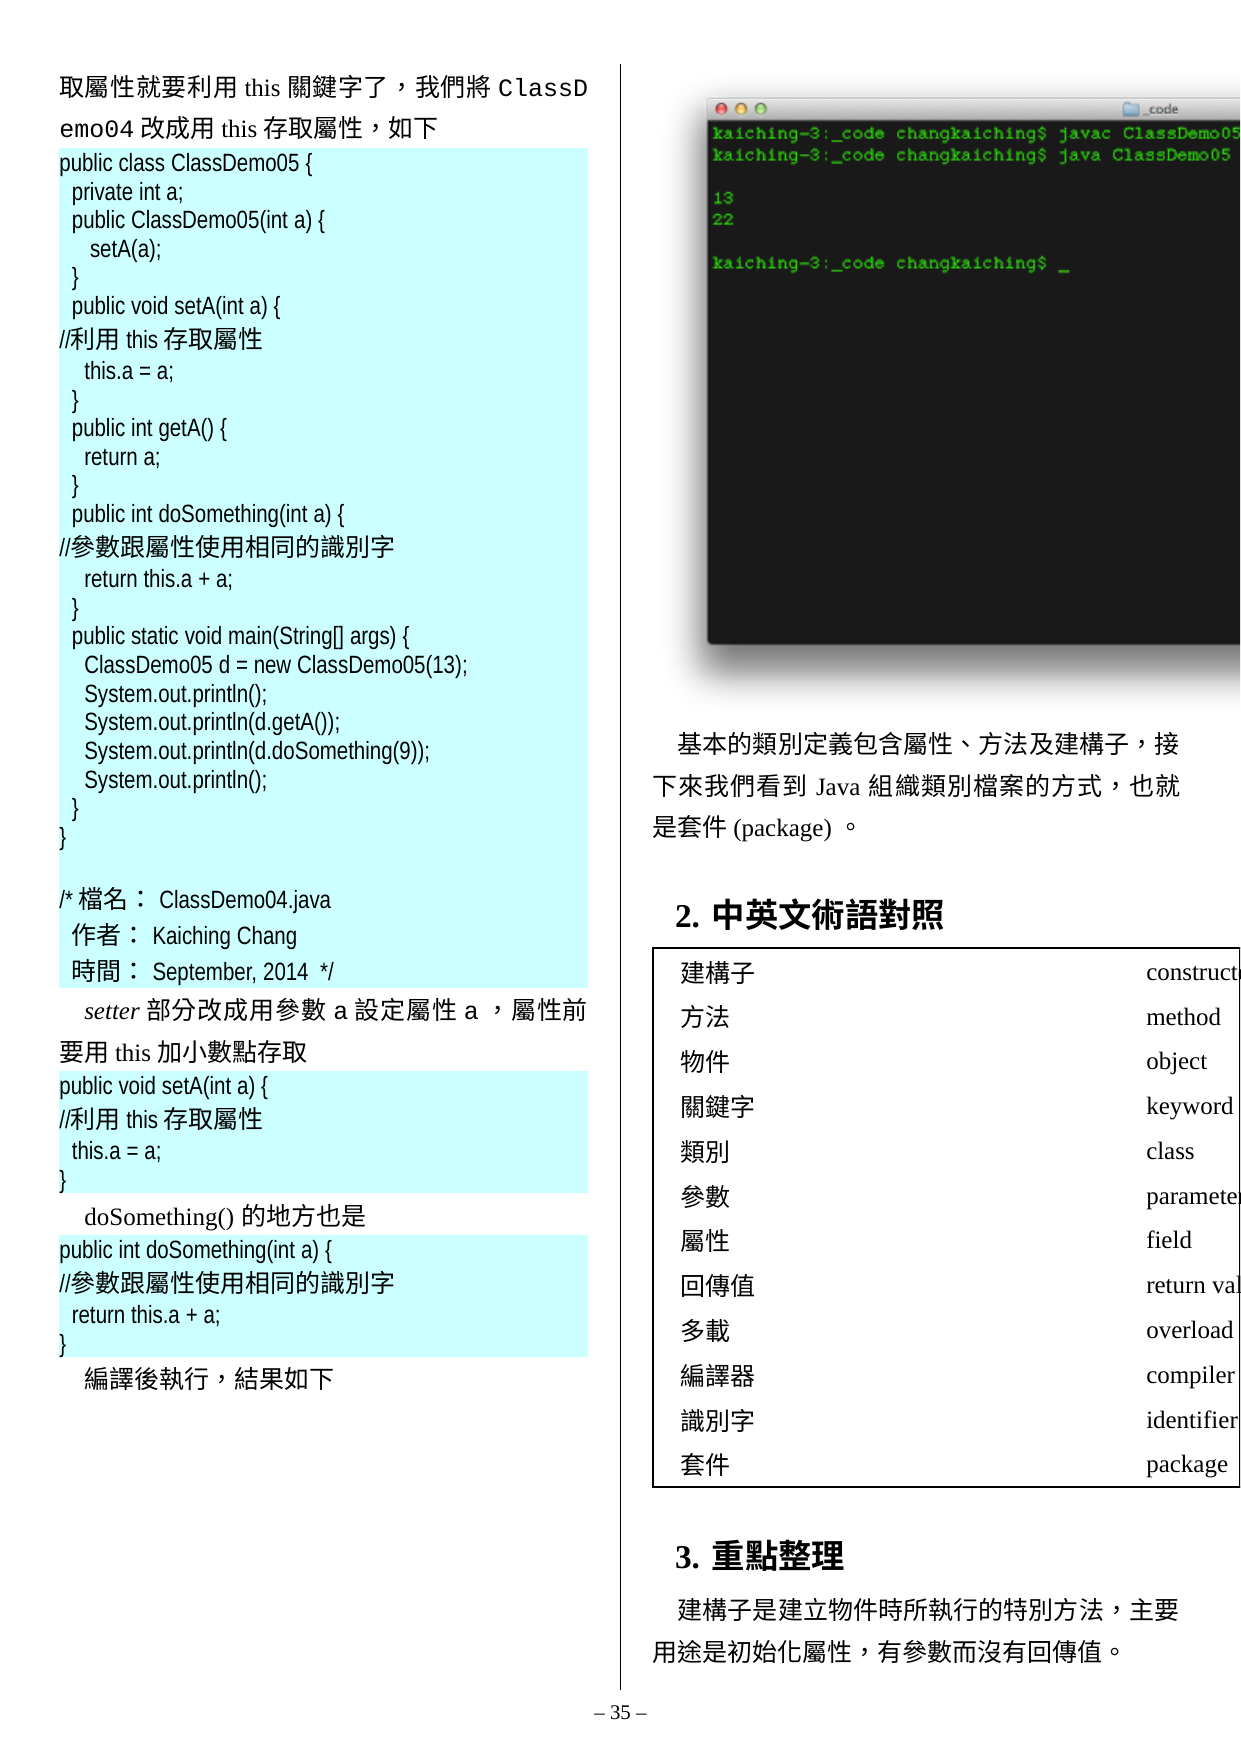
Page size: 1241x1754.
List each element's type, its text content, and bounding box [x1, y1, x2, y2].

text public void setA(int a) { [59, 291, 588, 320]
text public int doSomething(int a) { [59, 499, 588, 528]
text System.out.println(d.getA()); [59, 707, 588, 736]
text //參數跟屬性使用相同的識別字 [59, 1264, 588, 1300]
text public int getA() { [59, 413, 588, 442]
text System.out.println(d.doSomething(9)); [59, 736, 588, 764]
text } [59, 384, 588, 413]
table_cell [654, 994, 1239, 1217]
text public ClassDemo05(int a) { [59, 205, 588, 234]
text 時間： September, 2014 */ [59, 952, 588, 988]
text return a; [59, 442, 588, 471]
text public class ClassDemo05 { [59, 148, 588, 176]
text } [59, 1165, 588, 1193]
text 編譯後執行，結果如下 [59, 1357, 588, 1399]
text //利用 this 存取屬性 [59, 1100, 588, 1136]
text } [59, 593, 588, 621]
text //參數跟屬性使用相同的識別字 [59, 528, 588, 564]
text //利用 this 存取屬性 [59, 320, 588, 356]
text System.out.println(); [59, 764, 588, 793]
text 基本的類別定義包含屬性、方法及建構子，接下來我們看到 Java 組織類別檔案的方式，也就是套件 (package) 。 [652, 722, 1181, 847]
text public int doSomething(int a) { [59, 1235, 588, 1264]
picture [652, 64, 1241, 722]
text return this.a + a; [59, 564, 588, 593]
subtitle 中英文術語對照 [700, 888, 1181, 937]
text 作者： Kaiching Chang [59, 915, 588, 952]
text /* 檔名： ClassDemo04.java [59, 879, 588, 915]
text setter 部分改成用參數 a 設定屬性 a ，屬性前要用 this 加小數點存取 [59, 988, 588, 1071]
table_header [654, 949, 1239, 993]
text } [59, 471, 588, 499]
text this.a = a; [59, 356, 588, 384]
text 建構子是建立物件時所執行的特別方法，主要用途是初始化屬性，有參數而沒有回傳值。 [652, 1588, 1181, 1671]
text } [59, 822, 588, 851]
text doSomething() 的地方也是 [59, 1193, 588, 1235]
text setA(a); [59, 234, 588, 262]
subtitle 重點整理 [700, 1529, 1181, 1578]
text this.a = a; [59, 1136, 588, 1165]
text } [59, 262, 588, 291]
text } [59, 793, 588, 822]
text } [59, 1329, 588, 1357]
text public static void main(String[] args) { [59, 621, 588, 650]
text 下面我們介紹個小技巧，建構子或方法的參數識別字 (identifier) 也可以跟屬性一樣，這時候存取屬性就要利用 this 關鍵字了，我們將 ClassDemo04 改成用 this 存取屬性，如下 [59, 64, 588, 148]
text return this.a + a; [59, 1300, 588, 1329]
text ClassDemo05 d = new ClassDemo05(13); [59, 650, 588, 679]
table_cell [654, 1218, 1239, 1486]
text System.out.println(); [59, 679, 588, 707]
text private int a; [59, 176, 588, 205]
text public void setA(int a) { [59, 1071, 588, 1100]
